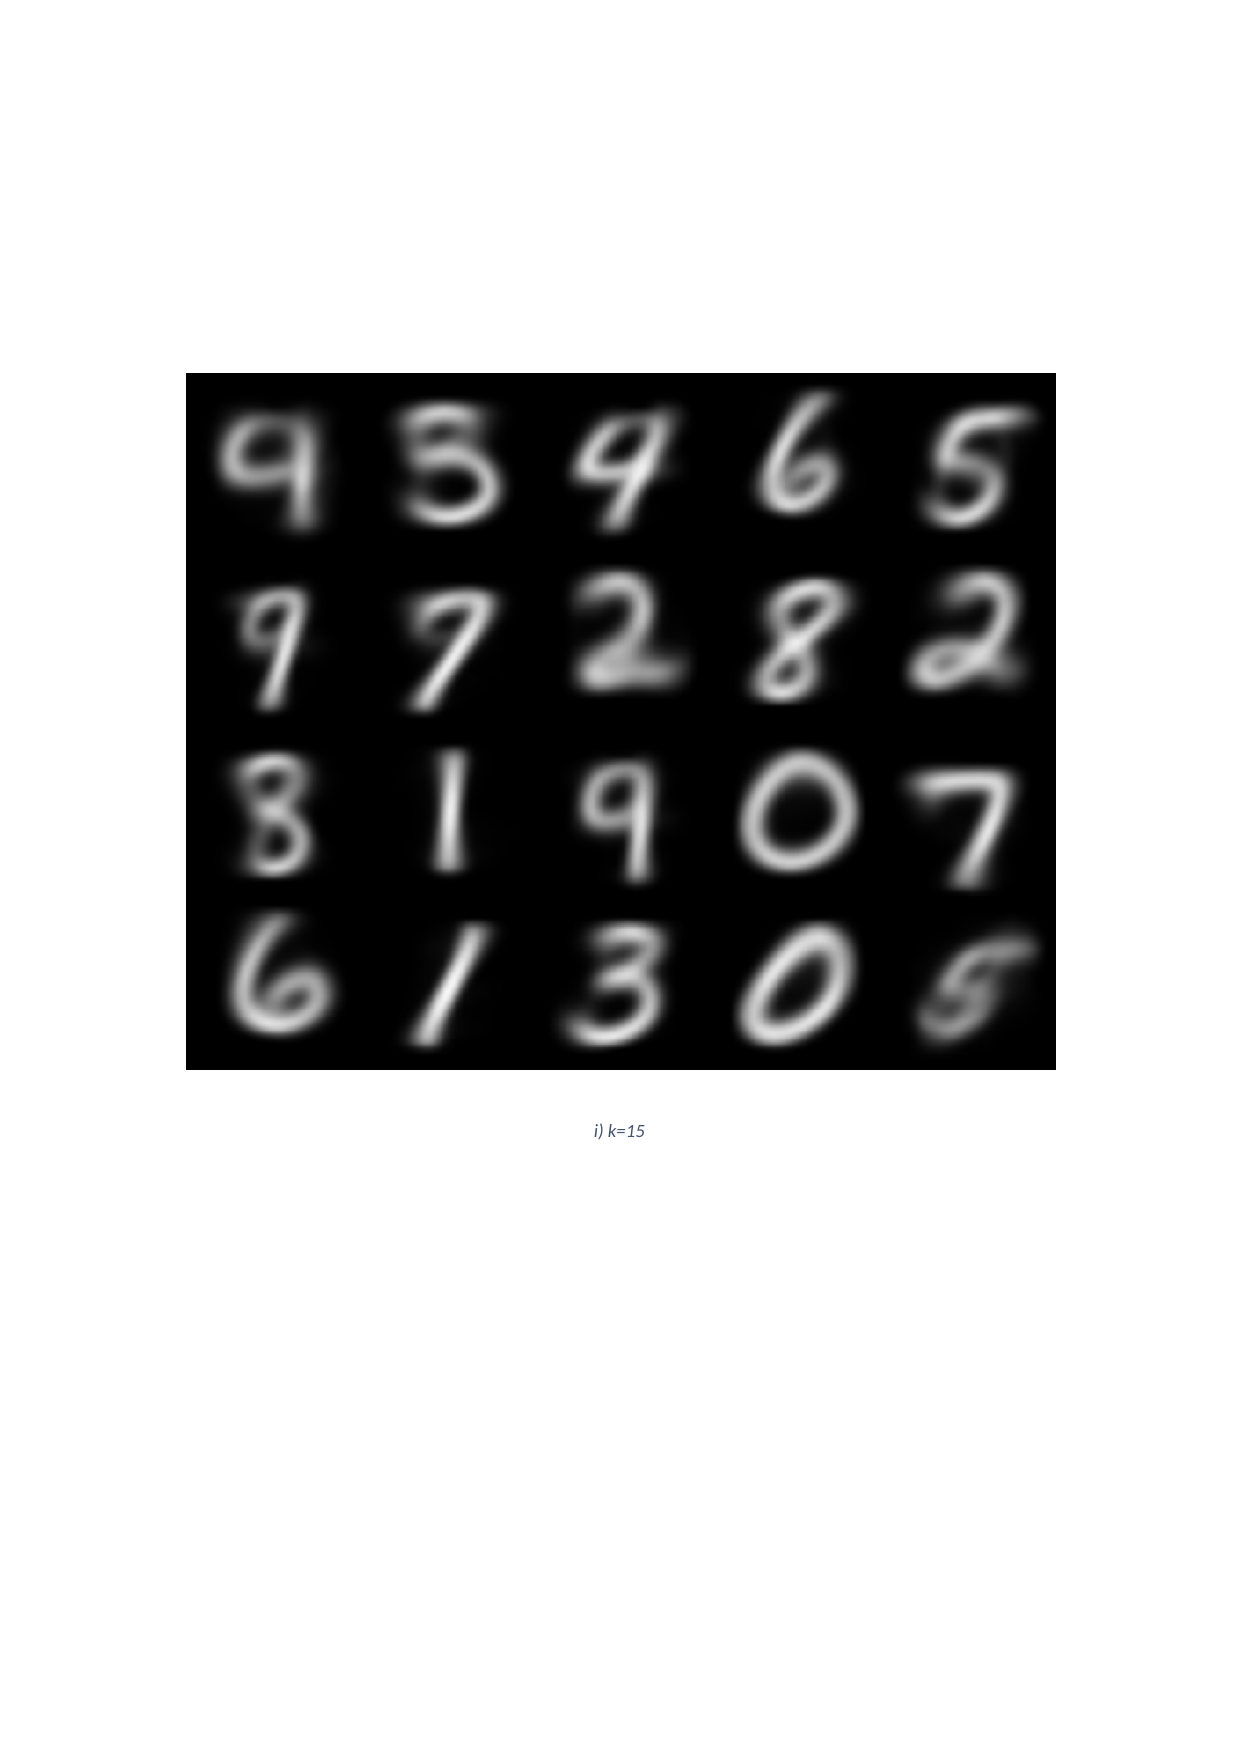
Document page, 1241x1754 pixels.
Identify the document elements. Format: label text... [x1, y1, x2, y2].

text i) k=15 [75, 1120, 1165, 1142]
